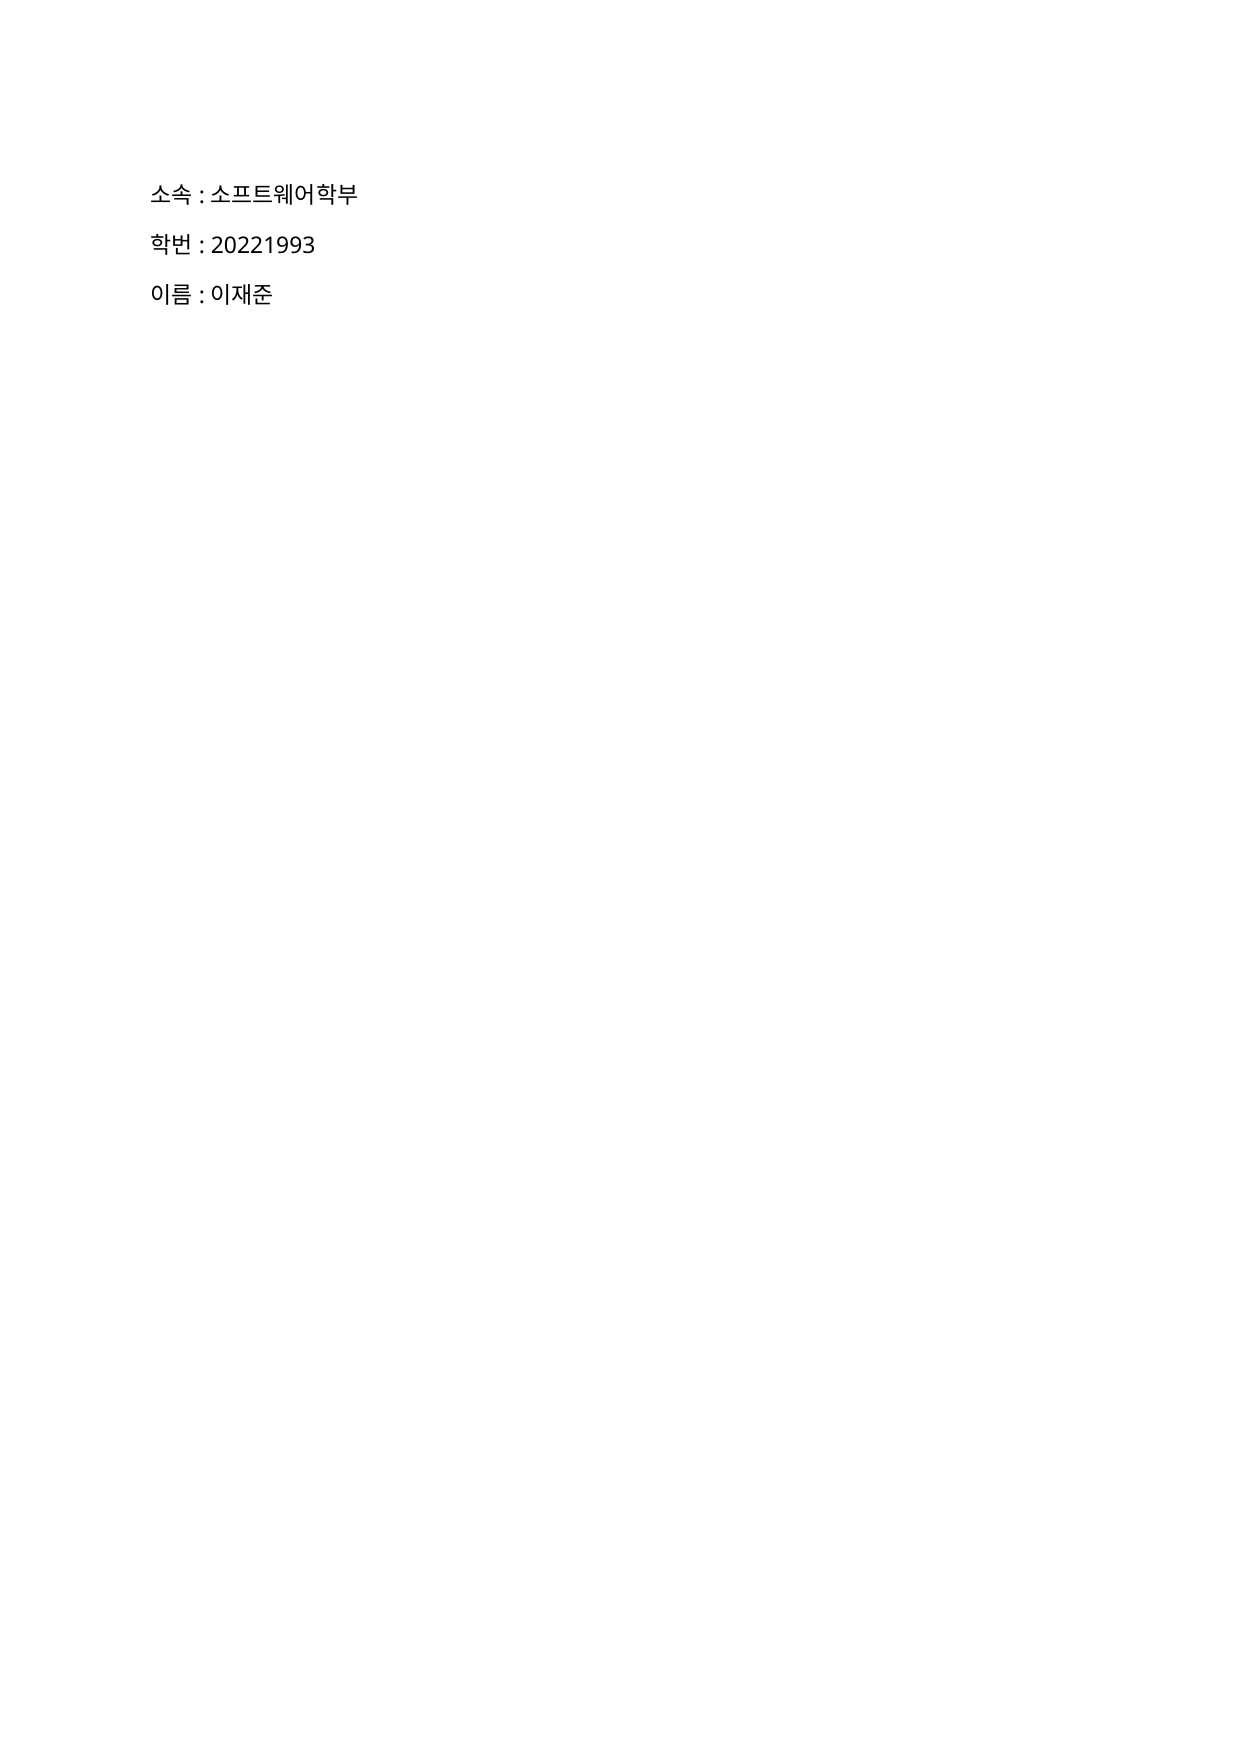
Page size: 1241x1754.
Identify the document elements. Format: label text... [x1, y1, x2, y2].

text 소속 : 소프트웨어학부 [150, 177, 1090, 211]
text 이름 : 이재준 [150, 277, 1090, 311]
text 학번 : 20221993 [150, 227, 1090, 261]
